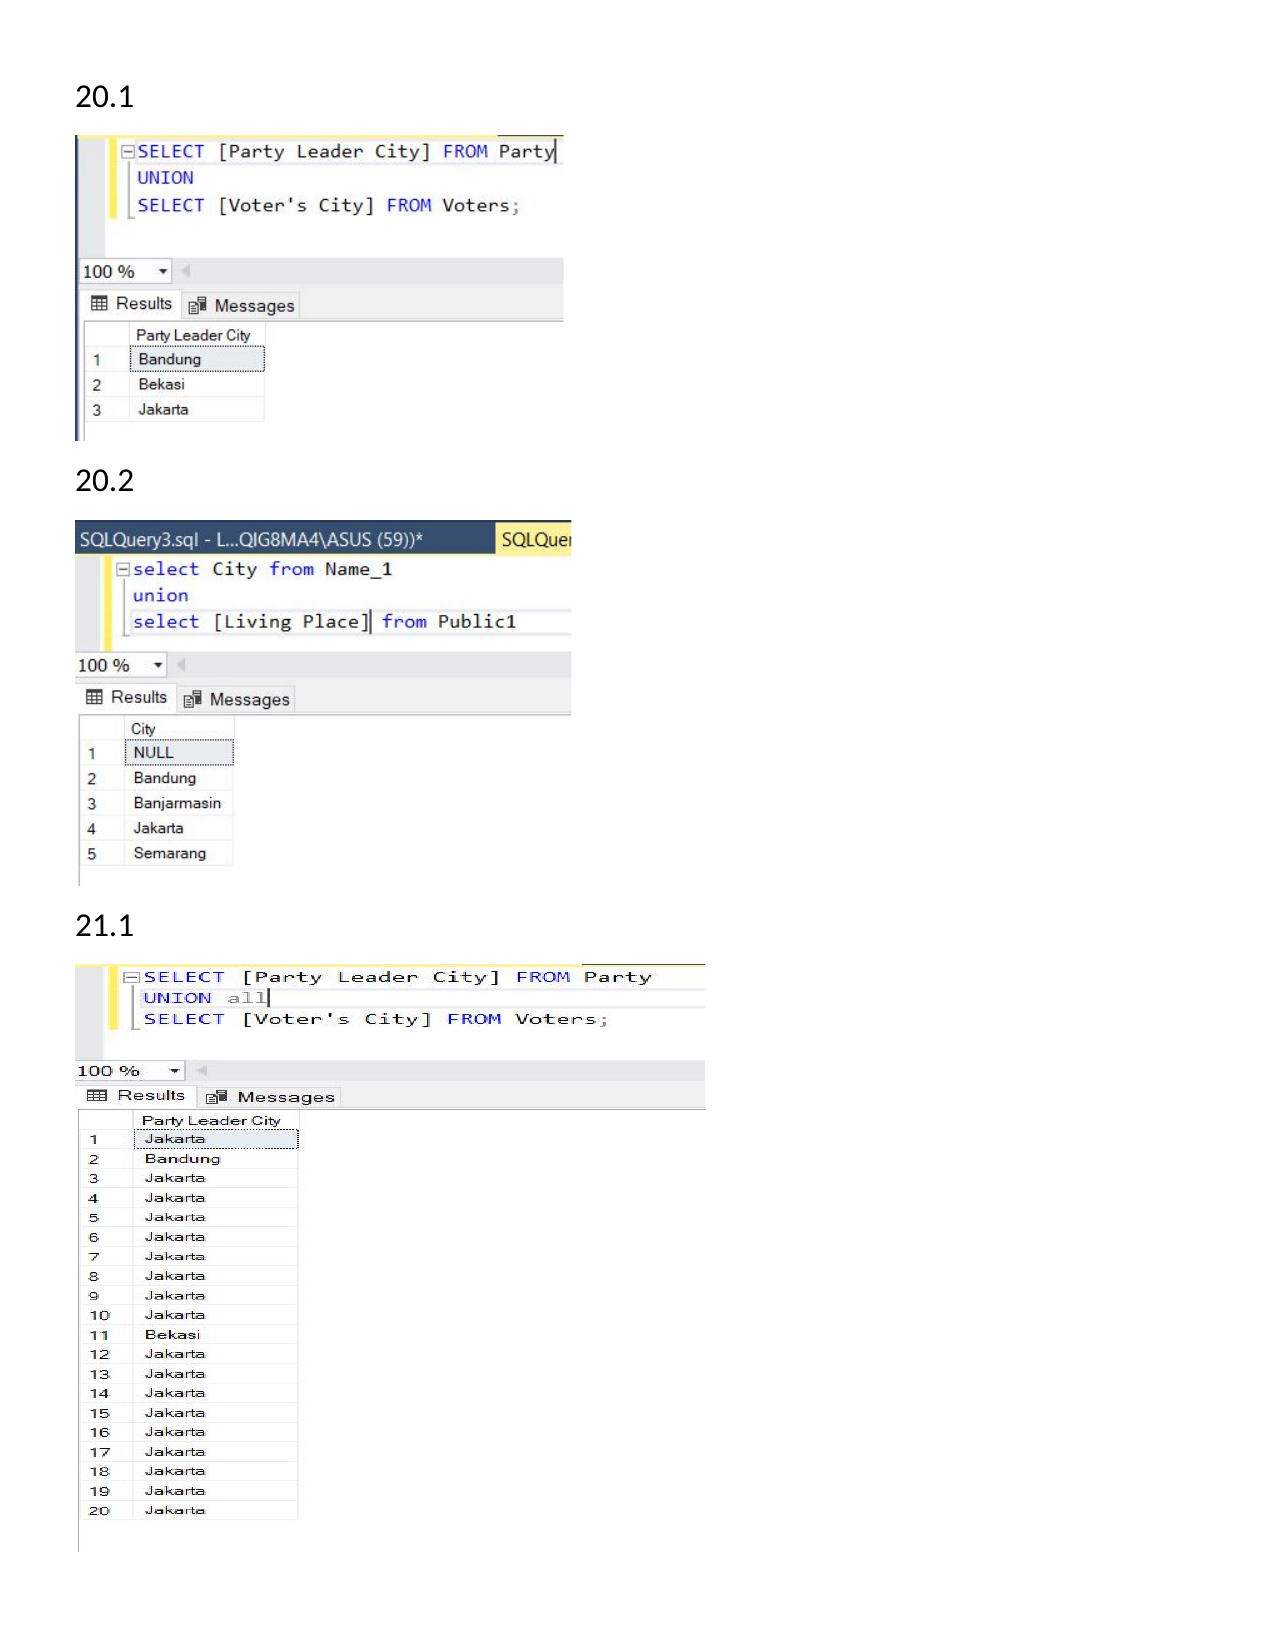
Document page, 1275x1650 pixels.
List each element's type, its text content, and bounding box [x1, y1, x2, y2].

text 20.1 [75, 75, 1200, 116]
text 21.1 [75, 904, 1200, 945]
picture [75, 520, 572, 886]
text 20.2 [75, 459, 1200, 500]
picture [75, 964, 705, 1552]
picture [75, 135, 564, 441]
